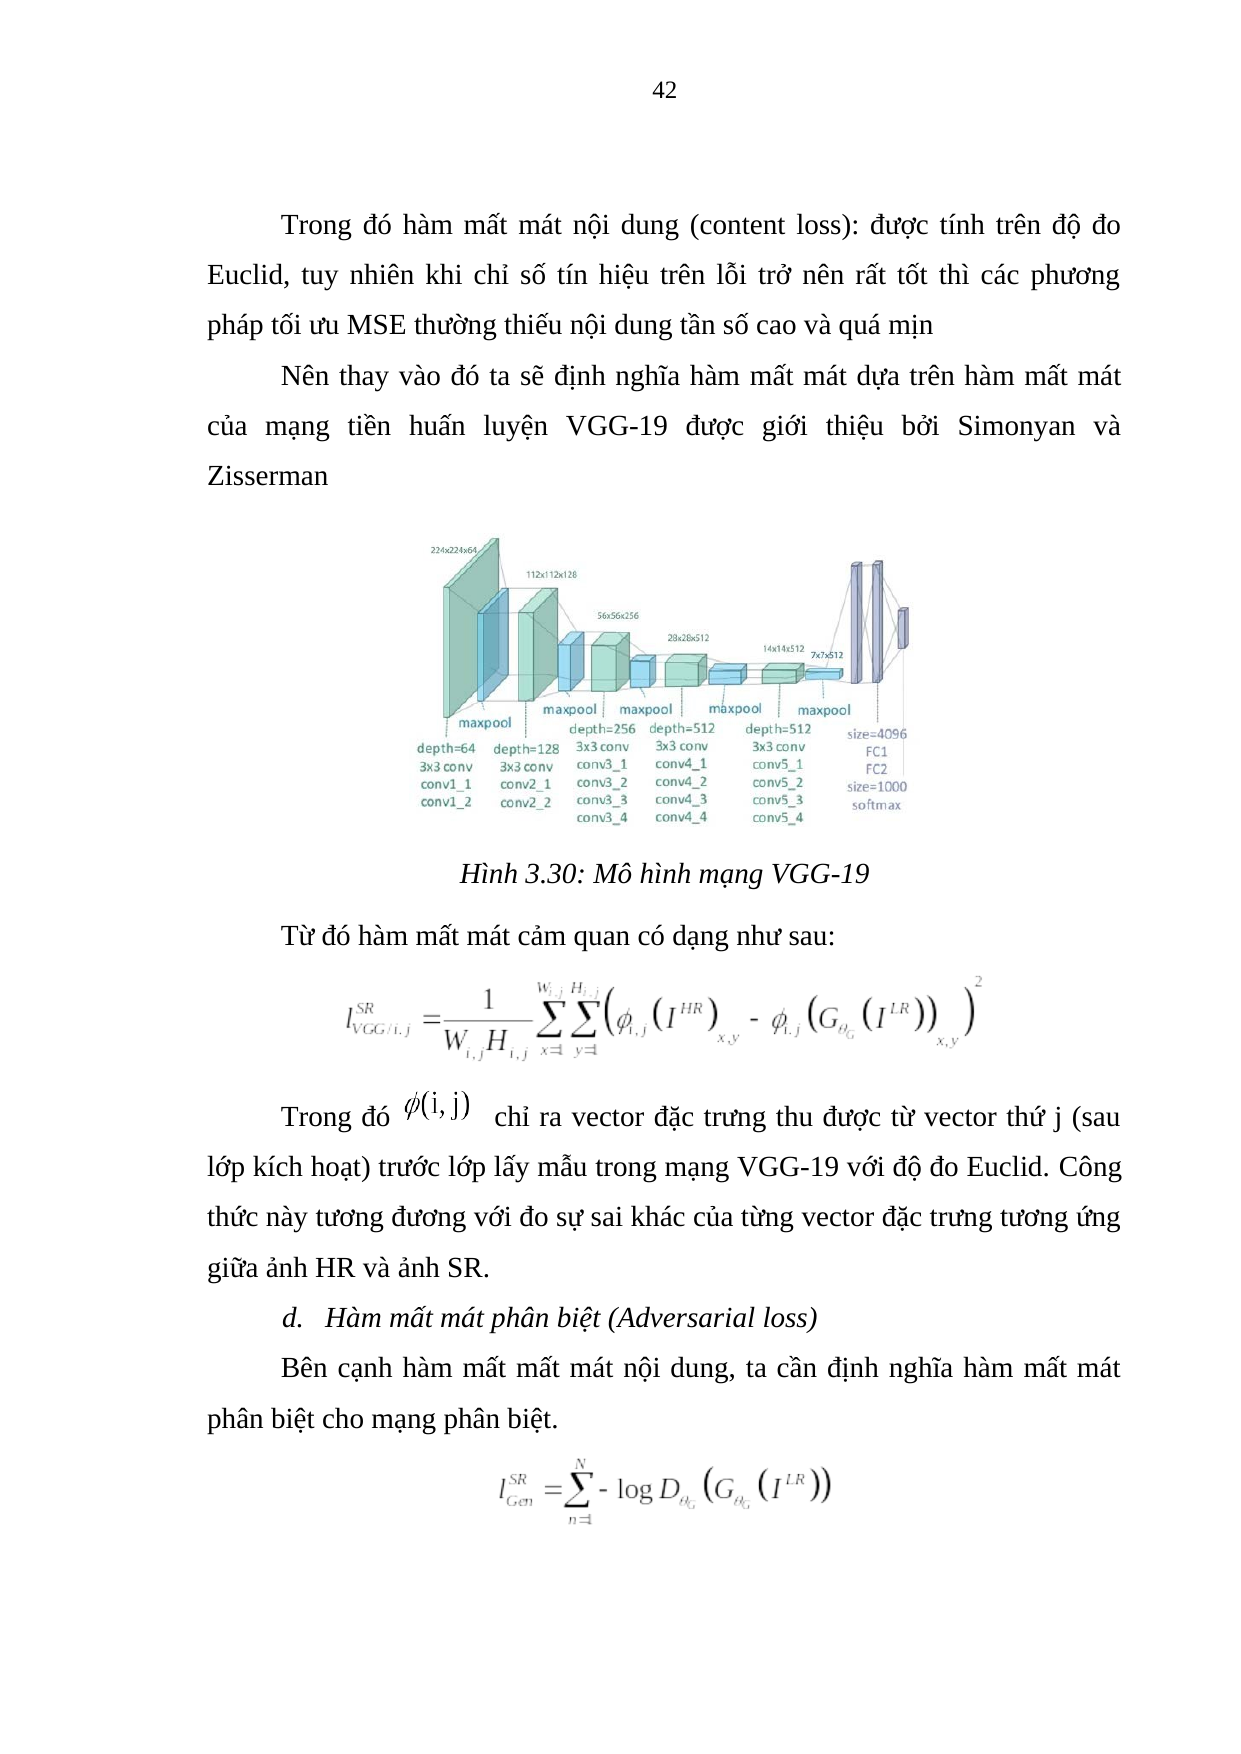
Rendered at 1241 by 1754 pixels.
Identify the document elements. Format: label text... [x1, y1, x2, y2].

text Từ đó hàm mất mát cảm quan có dạng như sau: [207, 918, 1122, 952]
list Hàm mất mát phân biệt (Adversarial loss) [207, 1300, 1122, 1334]
text Trong đó chỉ ra vector đặc trưng thu được từ vector thứ j (sau lớp kích hoạt) trước lớp lấy mẫu trong mạng VGG-19 với độ đo Euclid. Công thức này tương đương với đo sự sai khác của từng vector đặc trưng tương ứng giữa ảnh HR và ảnh SR. [207, 1084, 1122, 1283]
text Bên cạnh hàm mất mất mát nội dung, ta cần định nghĩa hàm mất mát phân biệt cho mạng phân biệt. [207, 1351, 1122, 1434]
text Trong đó hàm mất mát nội dung (content loss): được tính trên độ đo Euclid, tuy nhiên khi chỉ số tín hiệu trên lỗi trở nên rất tốt thì các phương pháp tối ưu MSE thường thiếu nội dung tần số cao và quá mịn [207, 207, 1122, 341]
text Nên thay vào đó ta sẽ định nghĩa hàm mất mát dựa trên hàm mất mát của mạng tiền huấn luyện VGG-19 được giới thiệu bởi Simonyan và Zisserman [207, 358, 1122, 492]
picture [409, 533, 920, 827]
